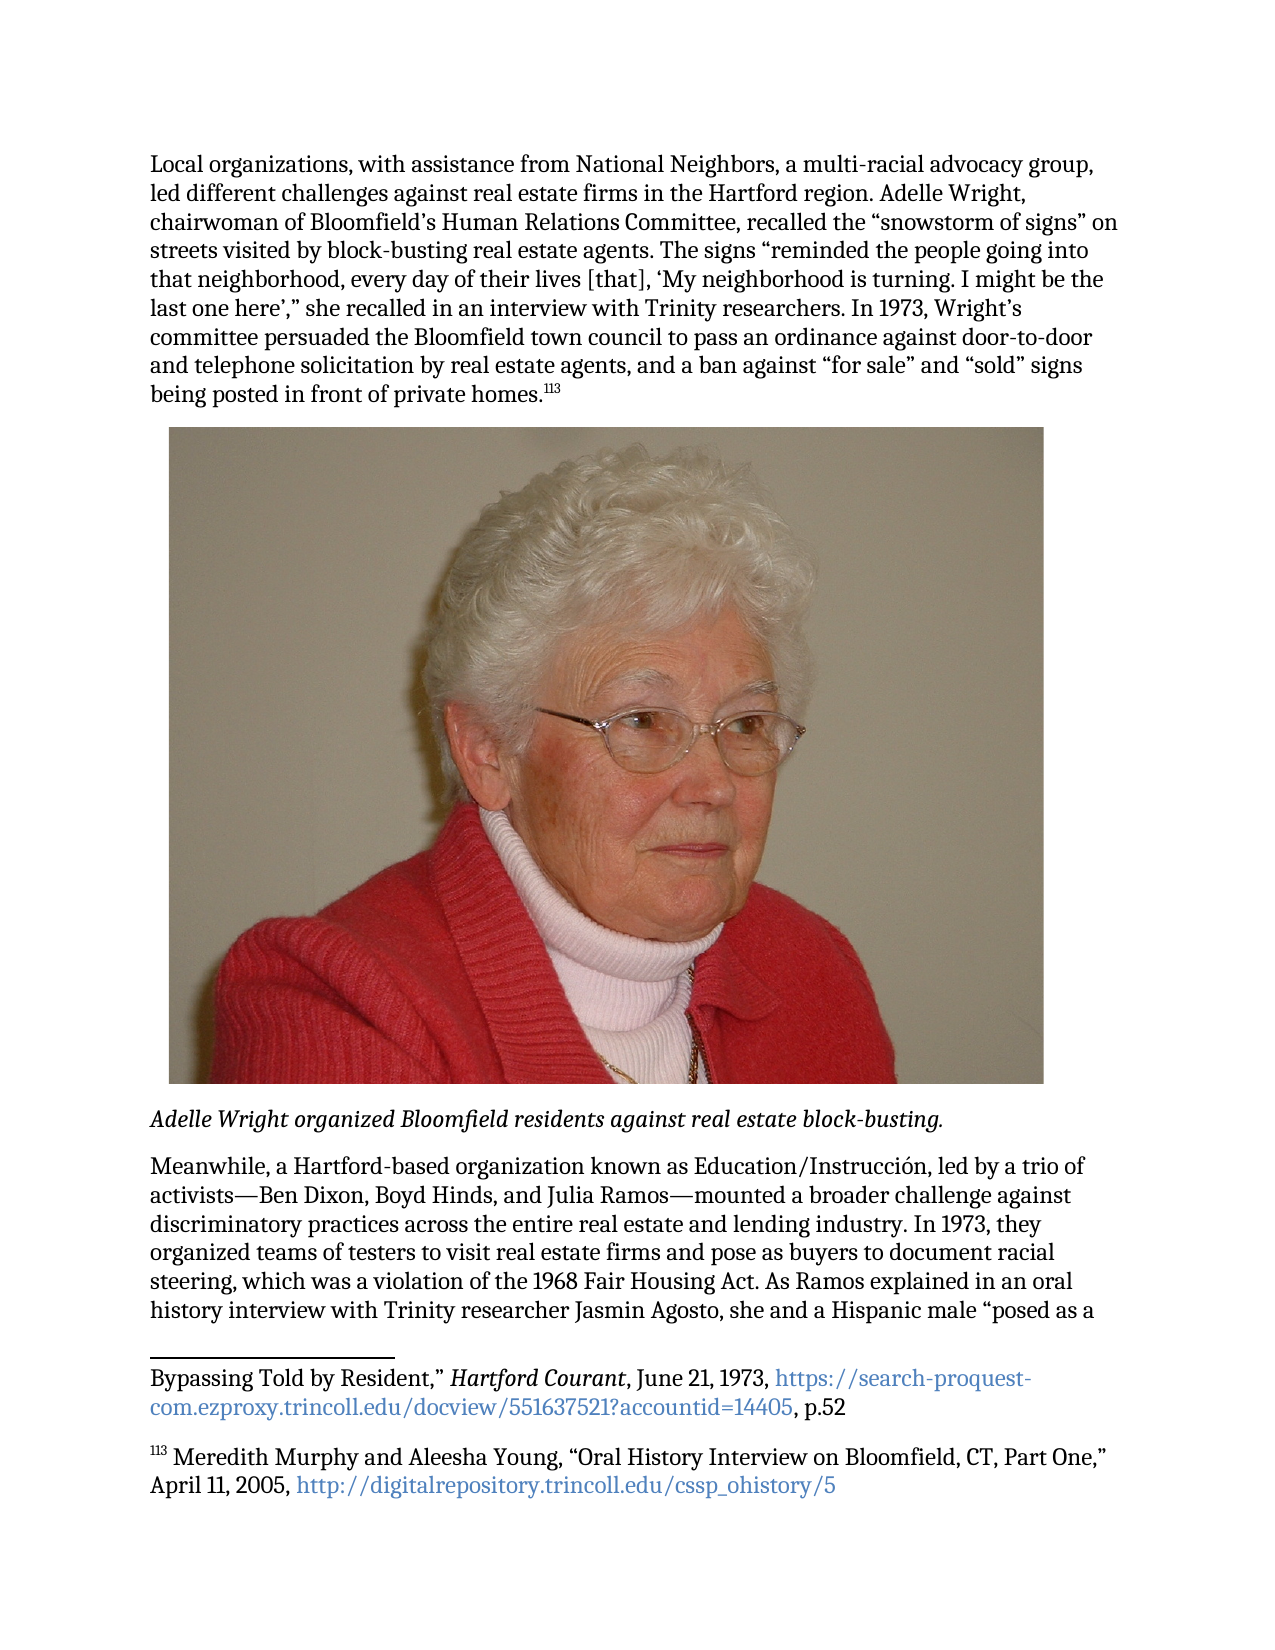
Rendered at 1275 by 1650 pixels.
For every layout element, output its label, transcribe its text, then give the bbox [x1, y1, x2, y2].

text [150, 1152, 1125, 1324]
picture [168, 427, 1044, 1084]
text Local organizations, with assistance from National Neighbors, a multi-racial advocacy group, led different challenges against real estate firms in the Hartford region. Adelle Wright, chairwoman of Bloomfield’s Human Relations Committee, recalled the “snowstorm of signs” on streets visited by block-busting real estate agents. The signs “reminded the people going into that neighborhood, every day of their lives [that], ‘My neighborhood is turning. I might be the last one here’,” she recalled in an interview with Trinity researchers. In 1973, Wright’s committee persuaded the Bloomfield town council to pass an ordinance against door-to-door and telephone solicitation by real estate agents, and a ban against “for sale” and “sold” signs being posted in front of private homes. [150, 150, 1125, 409]
text Adelle Wright organized Bloomfield residents against real estate block-busting. [150, 1104, 1125, 1133]
